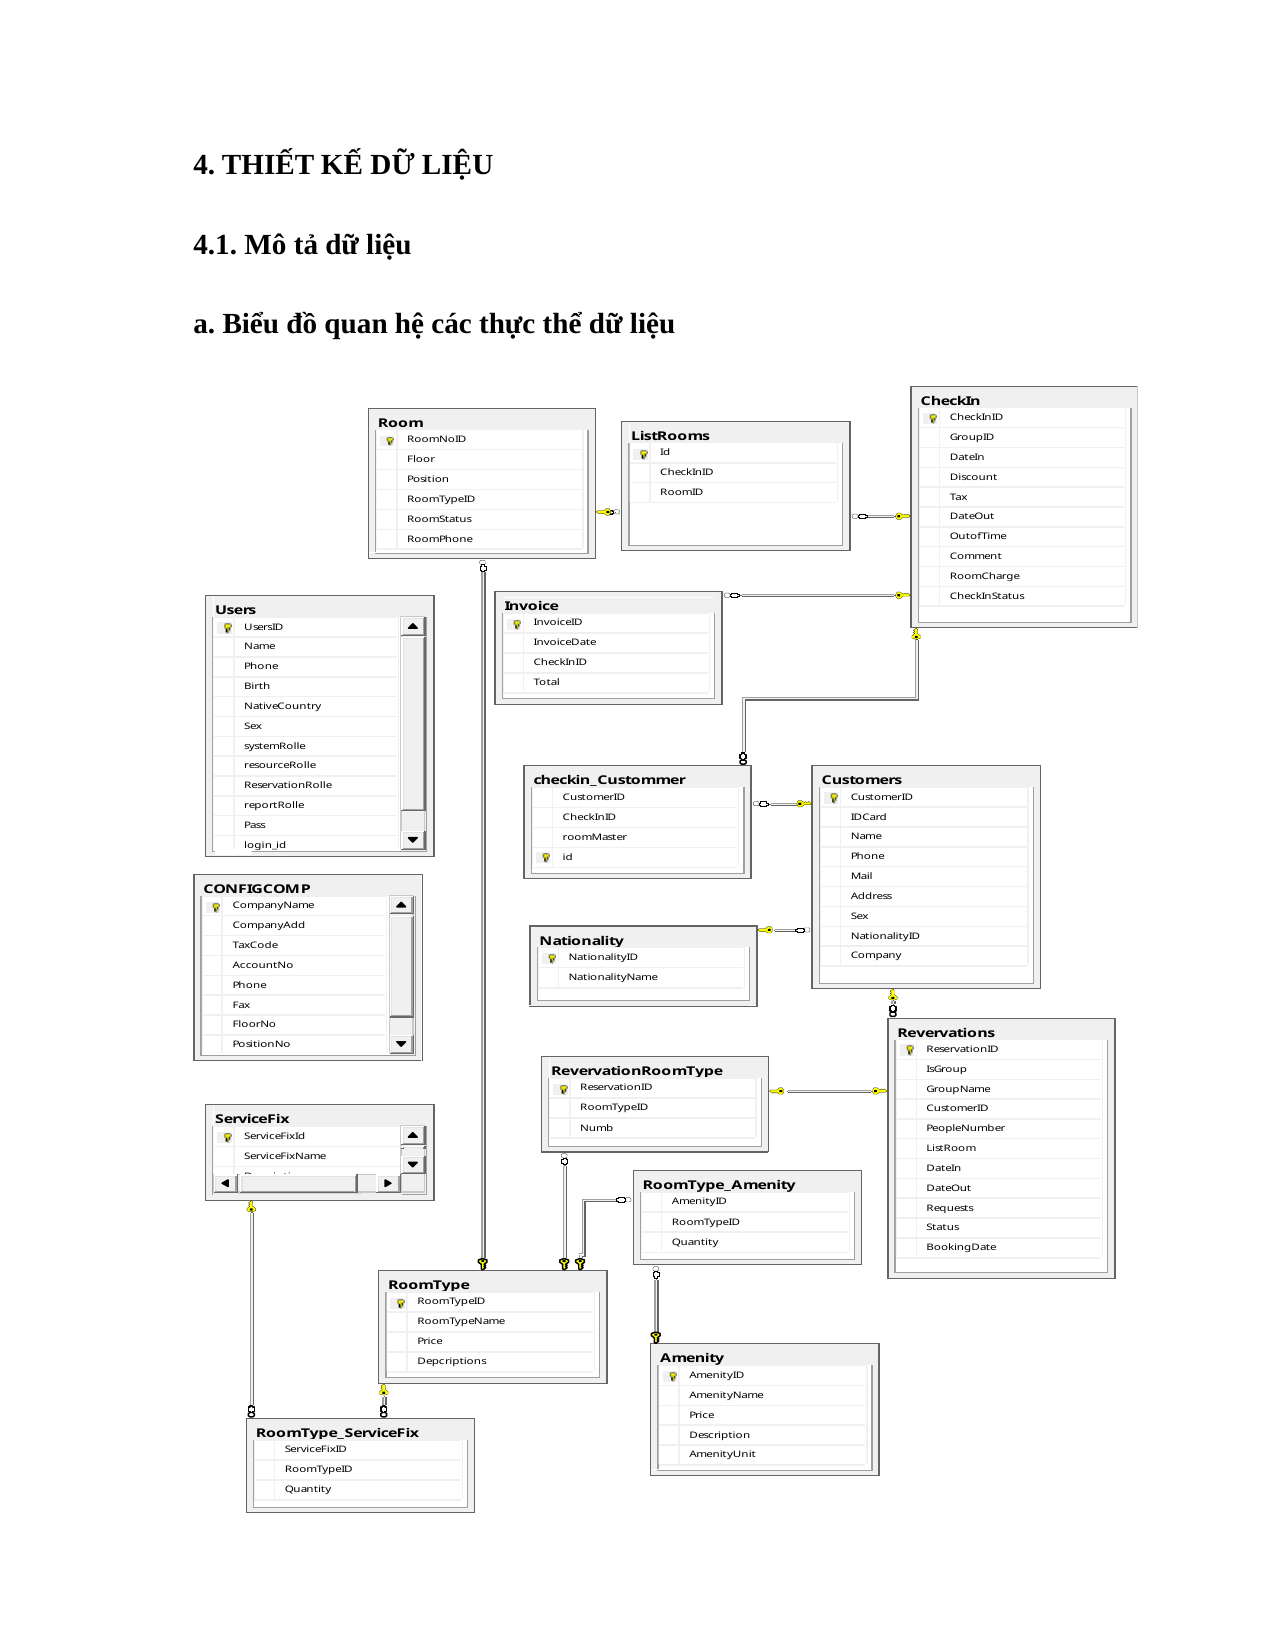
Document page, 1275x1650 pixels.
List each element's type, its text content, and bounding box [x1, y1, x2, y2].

subtitle 4.1. Mô tả dữ liệu [118, 227, 1157, 260]
list Biểu đồ quan hệ các thực thể dữ liệu [193, 306, 1157, 340]
subtitle 4. THIẾT KẾ DỮ LIỆU [118, 147, 1157, 181]
